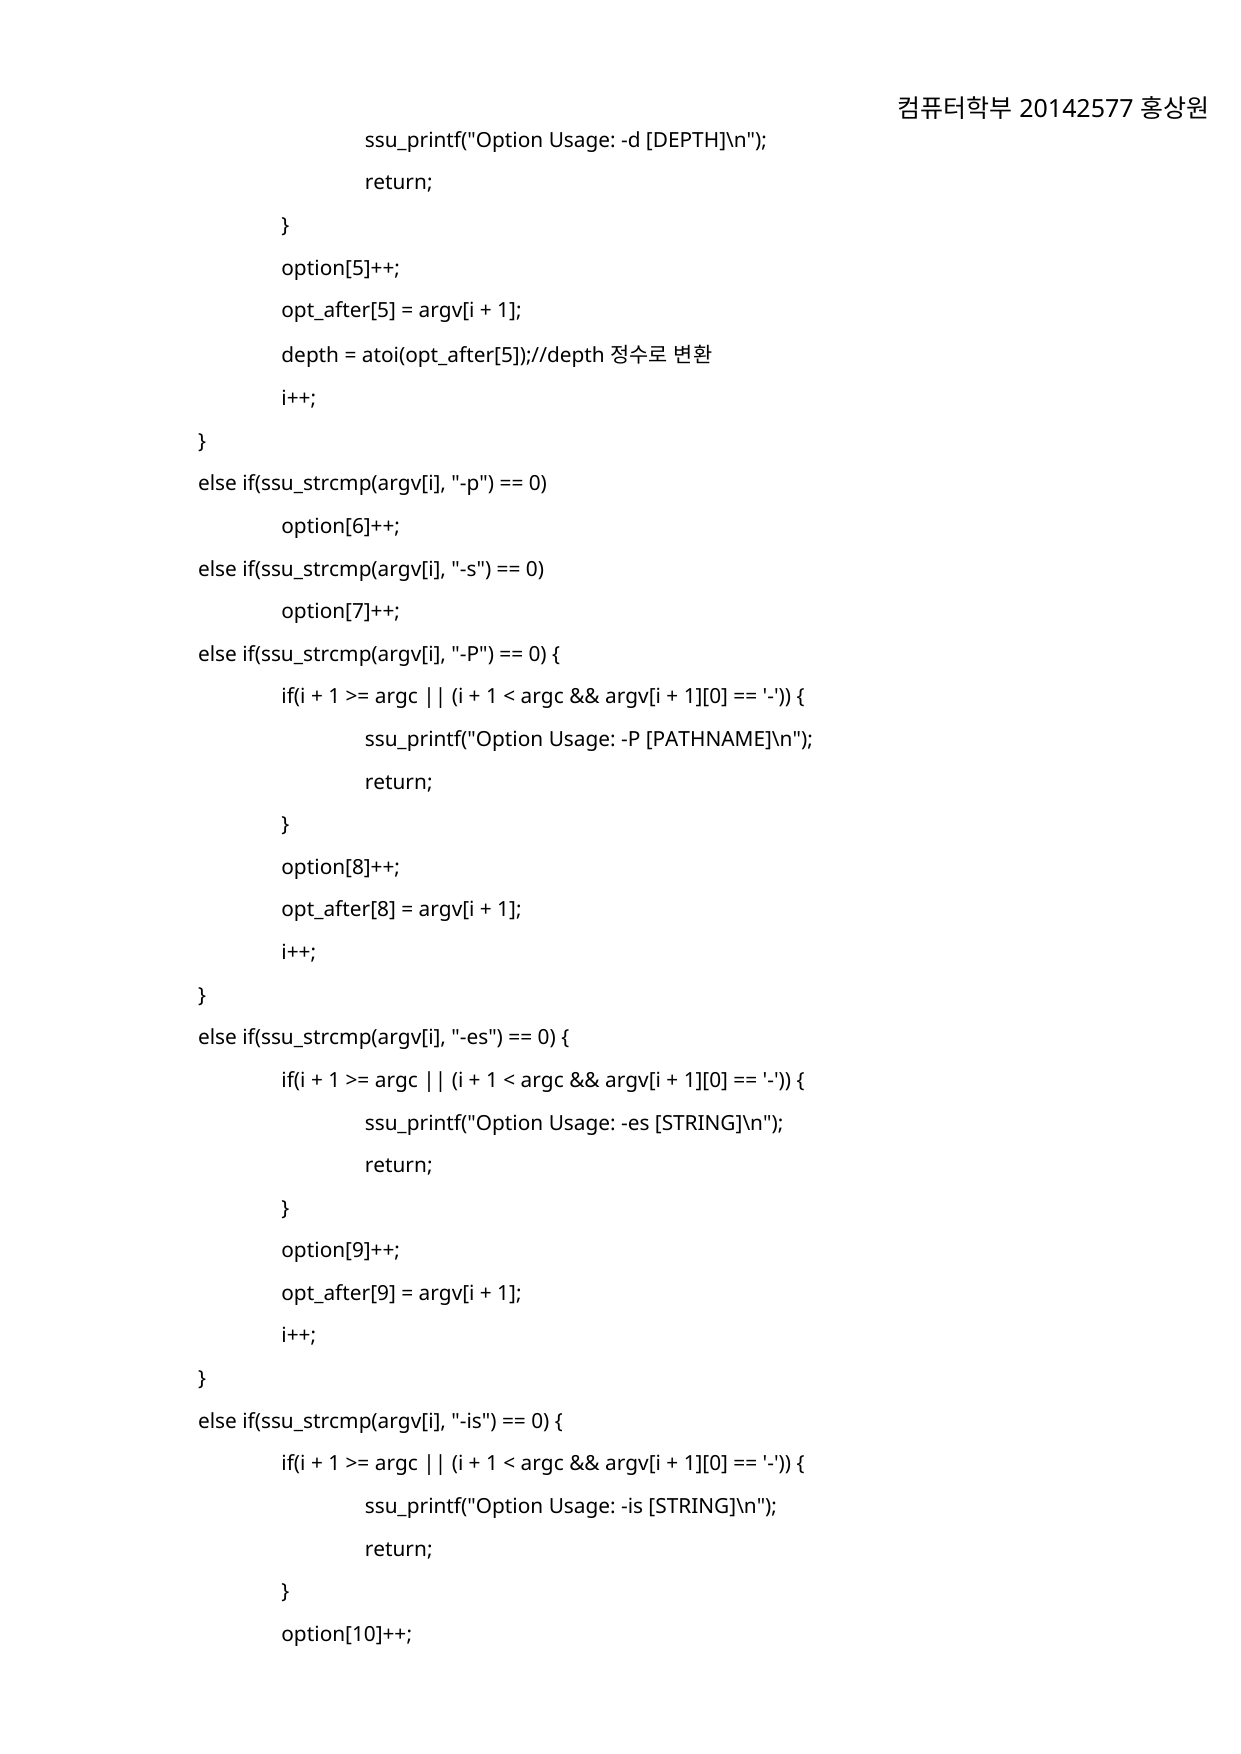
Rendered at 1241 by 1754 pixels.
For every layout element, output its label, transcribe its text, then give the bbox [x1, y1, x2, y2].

text ssu_printf("Option Usage: -P [PATHNAME]\n"); [31, 724, 1209, 753]
text ssu_printf("Option Usage: -d [DEPTH]\n"); [31, 125, 1209, 153]
text else if(ssu_strcmp(argv[i], "-is") == 0) { [31, 1406, 1209, 1434]
text } [31, 809, 1209, 838]
text } [31, 210, 1209, 238]
text ssu_printf("Option Usage: -is [STRING]\n"); [31, 1491, 1209, 1519]
text option[7]++; [31, 596, 1209, 625]
text else if(ssu_strcmp(argv[i], "-s") == 0) [31, 554, 1209, 582]
text else if(ssu_strcmp(argv[i], "-es") == 0) { [31, 1022, 1209, 1051]
text } [31, 1363, 1209, 1392]
text ssu_printf("Option Usage: -es [STRING]\n"); [31, 1108, 1209, 1136]
text option[8]++; [31, 852, 1209, 880]
text depth = atoi(opt_after[5]);//depth 정수로 변환 [31, 338, 1209, 368]
text i++; [31, 383, 1209, 412]
text else if(ssu_strcmp(argv[i], "-P") == 0) { [31, 639, 1209, 667]
text return; [31, 767, 1209, 795]
text } [31, 980, 1209, 1008]
text } [31, 1576, 1209, 1605]
text option[9]++; [31, 1235, 1209, 1264]
text else if(ssu_strcmp(argv[i], "-p") == 0) [31, 468, 1209, 497]
text if(i + 1 >= argc || (i + 1 < argc && argv[i + 1][0] == '-')) { [31, 682, 1209, 710]
text option[5]++; [31, 253, 1209, 281]
text } [31, 426, 1209, 454]
text if(i + 1 >= argc || (i + 1 < argc && argv[i + 1][0] == '-')) { [31, 1448, 1209, 1477]
text option[10]++; [31, 1619, 1209, 1647]
text opt_after[8] = argv[i + 1]; [31, 894, 1209, 923]
text opt_after[9] = argv[i + 1]; [31, 1278, 1209, 1306]
text if(i + 1 >= argc || (i + 1 < argc && argv[i + 1][0] == '-')) { [31, 1065, 1209, 1093]
text return; [31, 1534, 1209, 1562]
text option[6]++; [31, 511, 1209, 539]
text return; [31, 167, 1209, 196]
text i++; [31, 937, 1209, 966]
text return; [31, 1150, 1209, 1179]
text opt_after[5] = argv[i + 1]; [31, 295, 1209, 324]
text } [31, 1193, 1209, 1221]
text i++; [31, 1321, 1209, 1349]
